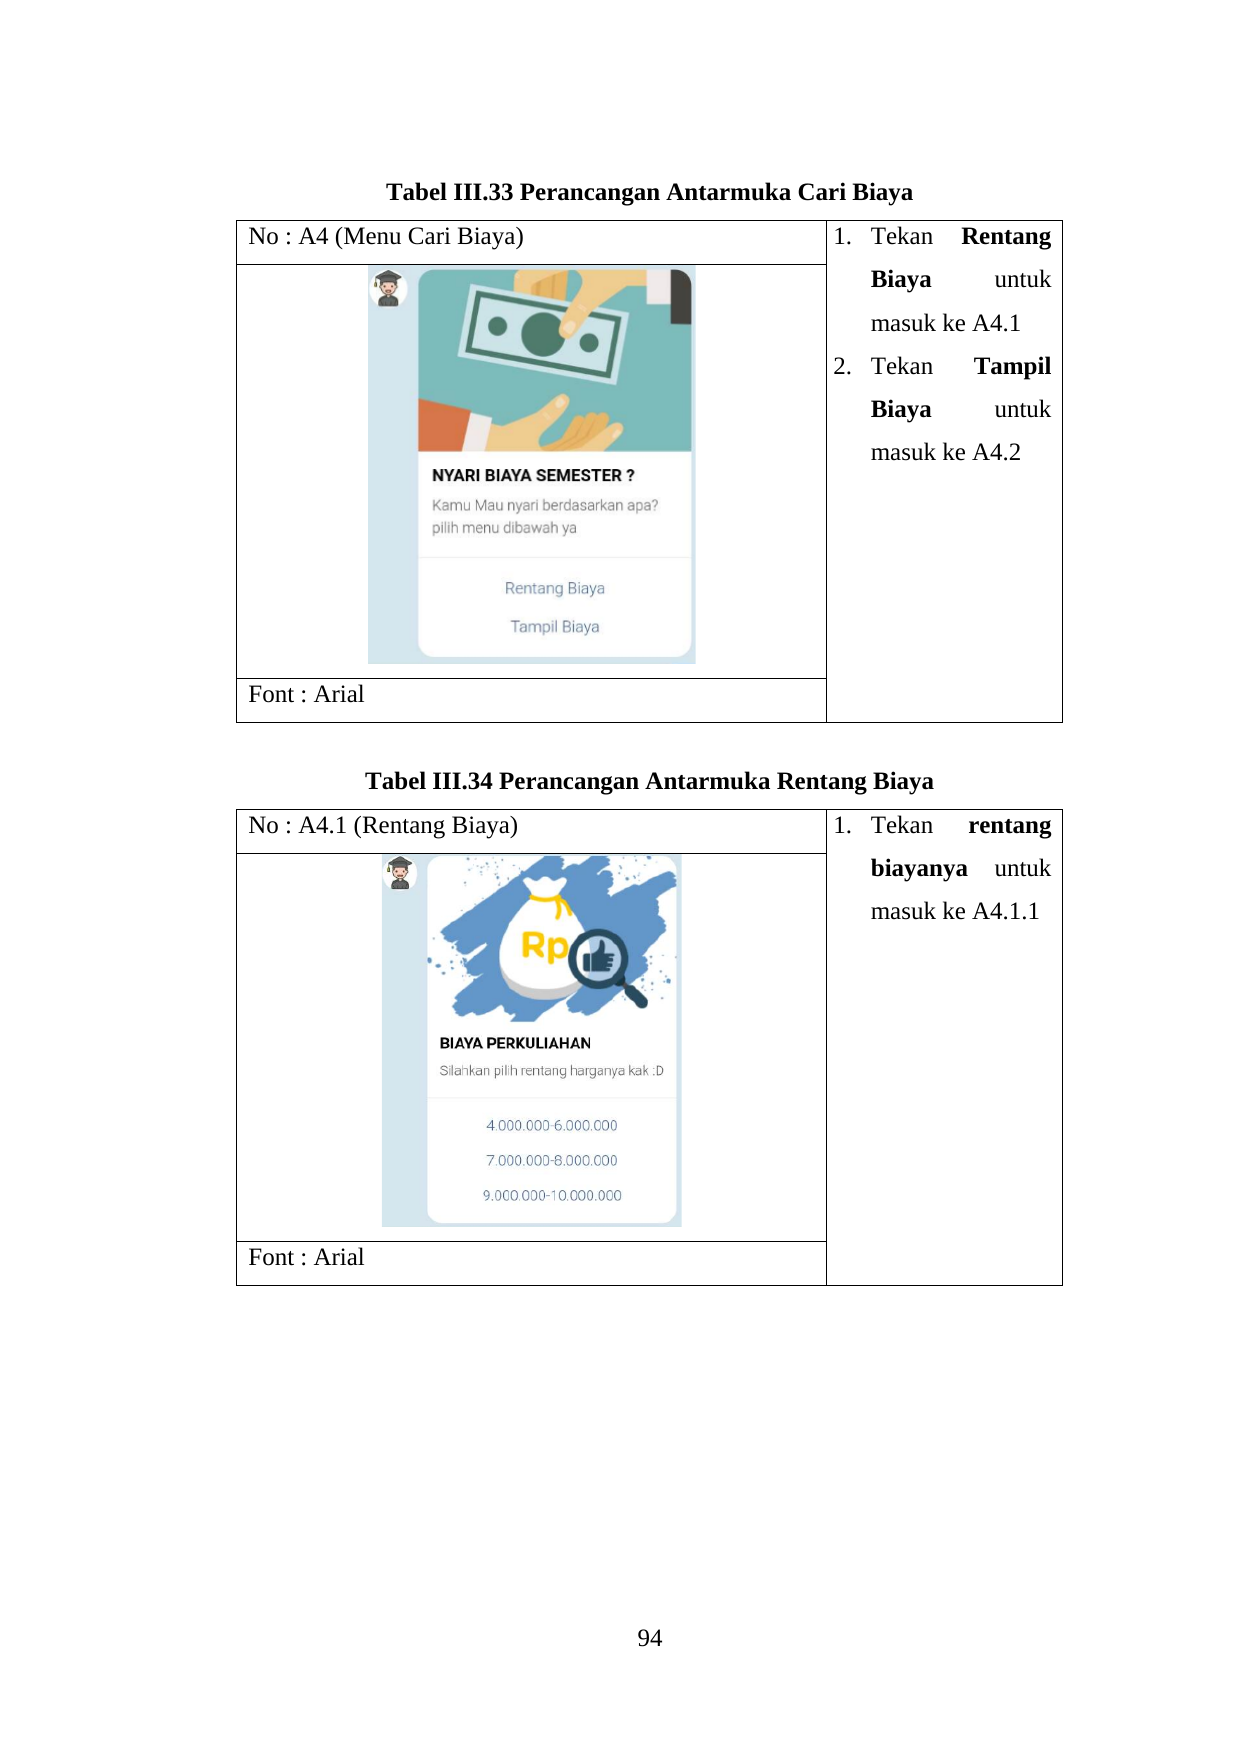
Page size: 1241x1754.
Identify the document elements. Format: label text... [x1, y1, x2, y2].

table_header Tekan rentang biayanya untuk masuk ke A4.1.1 [827, 810, 1062, 1285]
picture [368, 265, 696, 664]
table_header No : A4.1 (Rentang Biaya) [237, 810, 826, 853]
table_cell [237, 854, 826, 1241]
table_header No : A4 (Menu Cari Biaya) [237, 221, 826, 264]
table_cell Font : Arial [237, 1242, 826, 1285]
table_header Tekan Rentang Biaya untuk masuk ke A4.1 Tekan Tampil Biaya untuk masuk ke A4.2 [827, 221, 1062, 722]
text Tabel III.33 Perancangan Antarmuka Cari Biaya [236, 177, 1063, 206]
text Tabel III.34 Perancangan Antarmuka Rentang Biaya [236, 766, 1063, 795]
picture [381, 854, 682, 1227]
table_cell Font : Arial [237, 679, 826, 722]
table_cell [237, 265, 826, 678]
